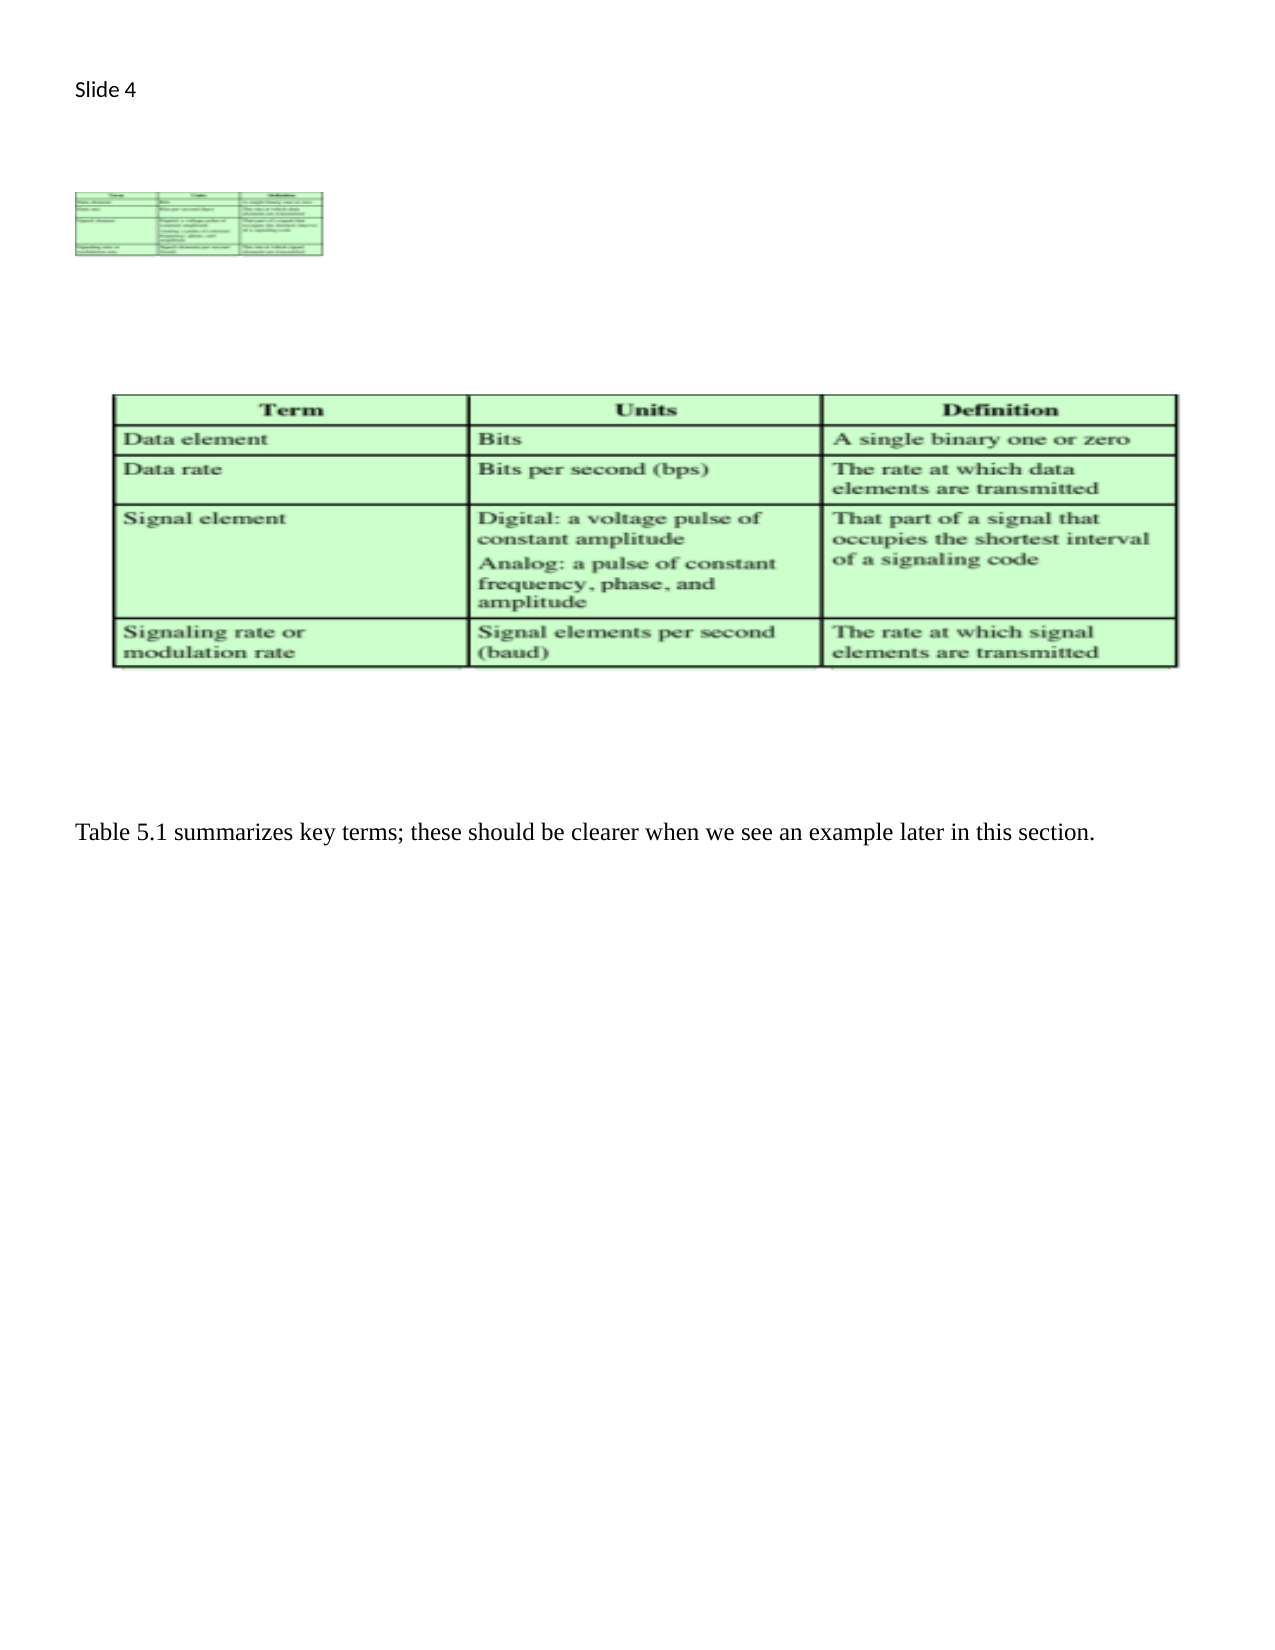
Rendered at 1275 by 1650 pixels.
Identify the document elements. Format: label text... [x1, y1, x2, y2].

text Slide 4 [75, 75, 1200, 103]
text Table 5.1 summarizes key terms; these should be clearer when we see an example later in this section. [75, 817, 1200, 846]
